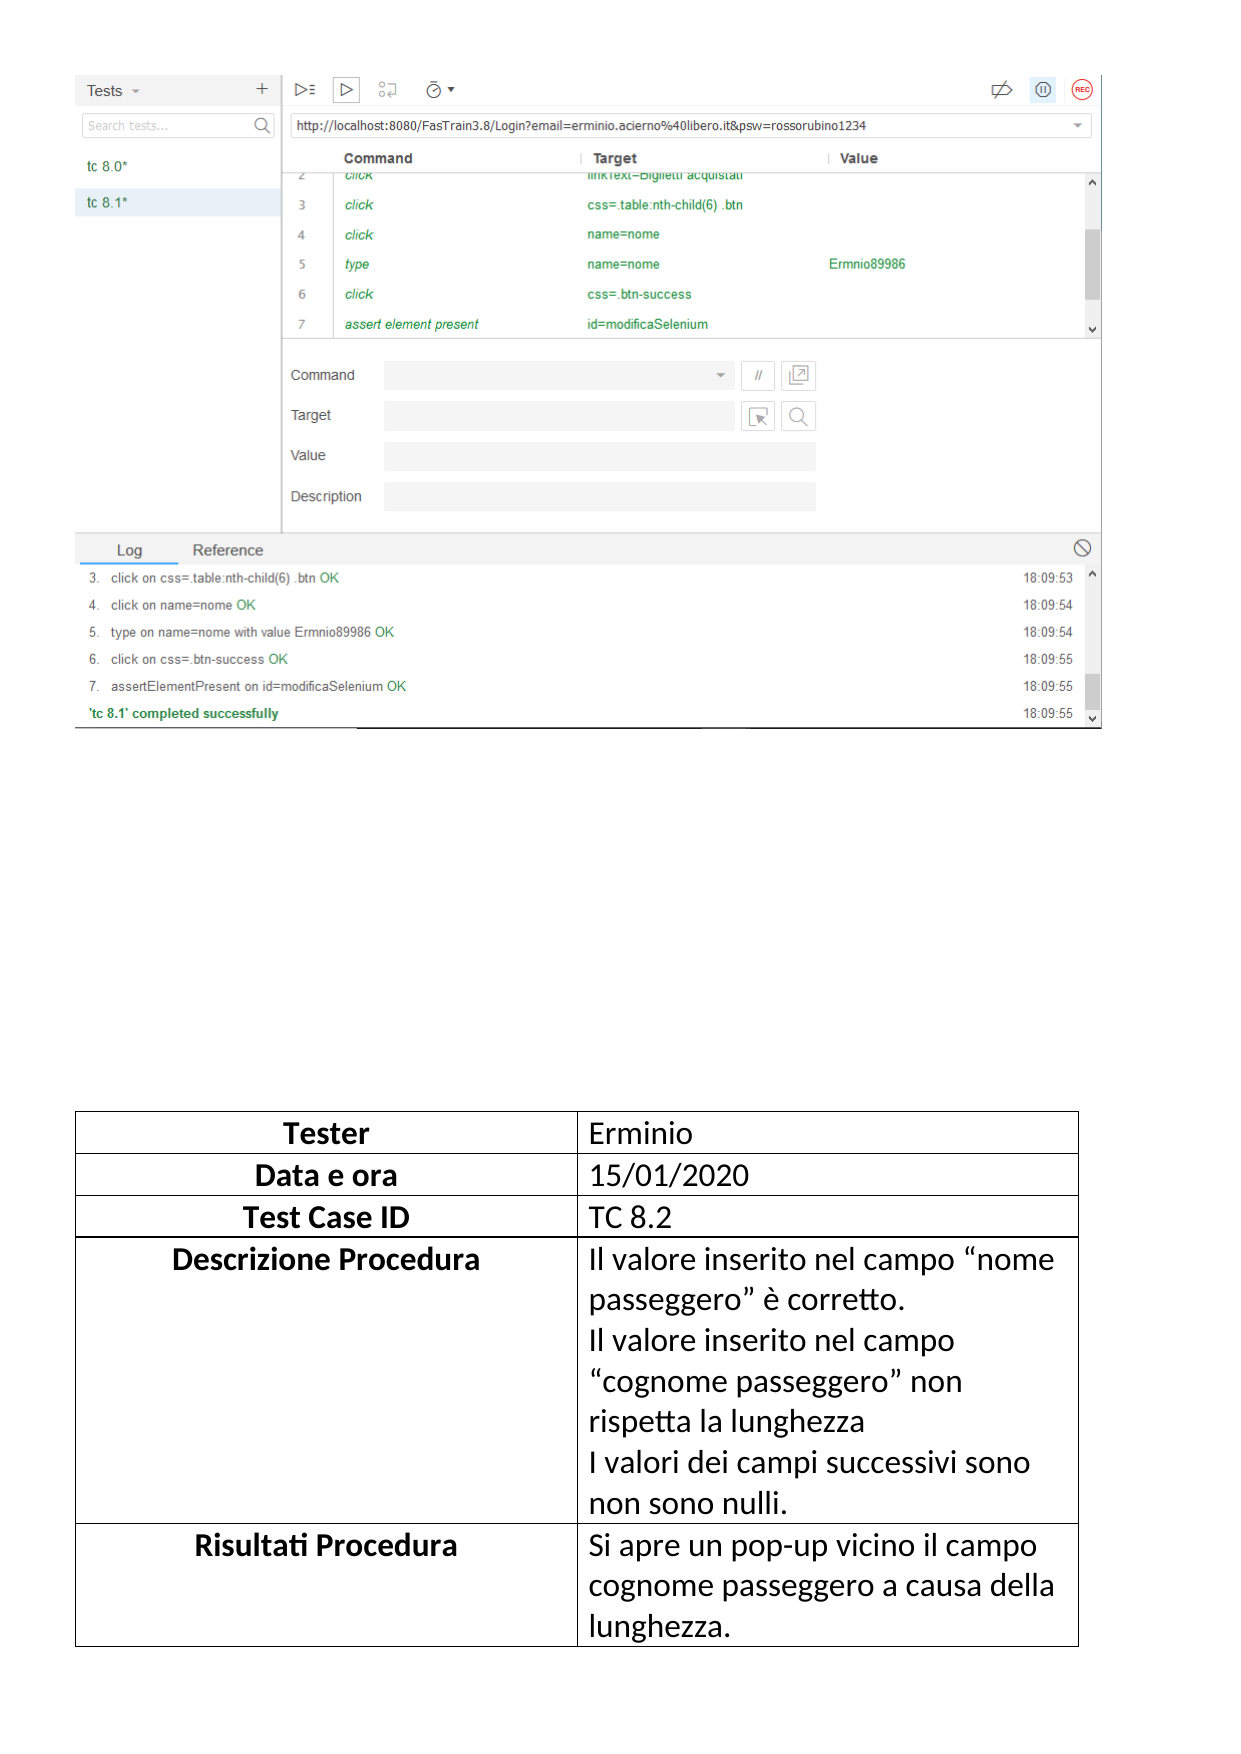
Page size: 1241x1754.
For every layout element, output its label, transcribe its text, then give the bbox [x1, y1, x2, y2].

table_cell TC 8.2 [578, 1196, 1078, 1236]
table_cell Test Case ID [76, 1196, 577, 1236]
table_cell Descrizione Procedura [76, 1238, 577, 1523]
table_cell Data e ora [76, 1154, 577, 1195]
picture [75, 75, 1102, 729]
table_header Tester [76, 1112, 577, 1153]
table_cell 15/01/2020 [578, 1154, 1078, 1195]
table_header Erminio [578, 1112, 1078, 1153]
table_cell Si apre un pop-up vicino il campo cognome passeggero a causa della lunghezza. [578, 1524, 1078, 1646]
table_cell Risultati Procedura [76, 1524, 577, 1646]
table_cell Il valore inserito nel campo “nome passeggero” è corretto. Il valore inserito nel campo “cognome passeggero” non rispetta la lunghezza I valori dei campi successivi sono non sono nulli. [578, 1238, 1078, 1523]
